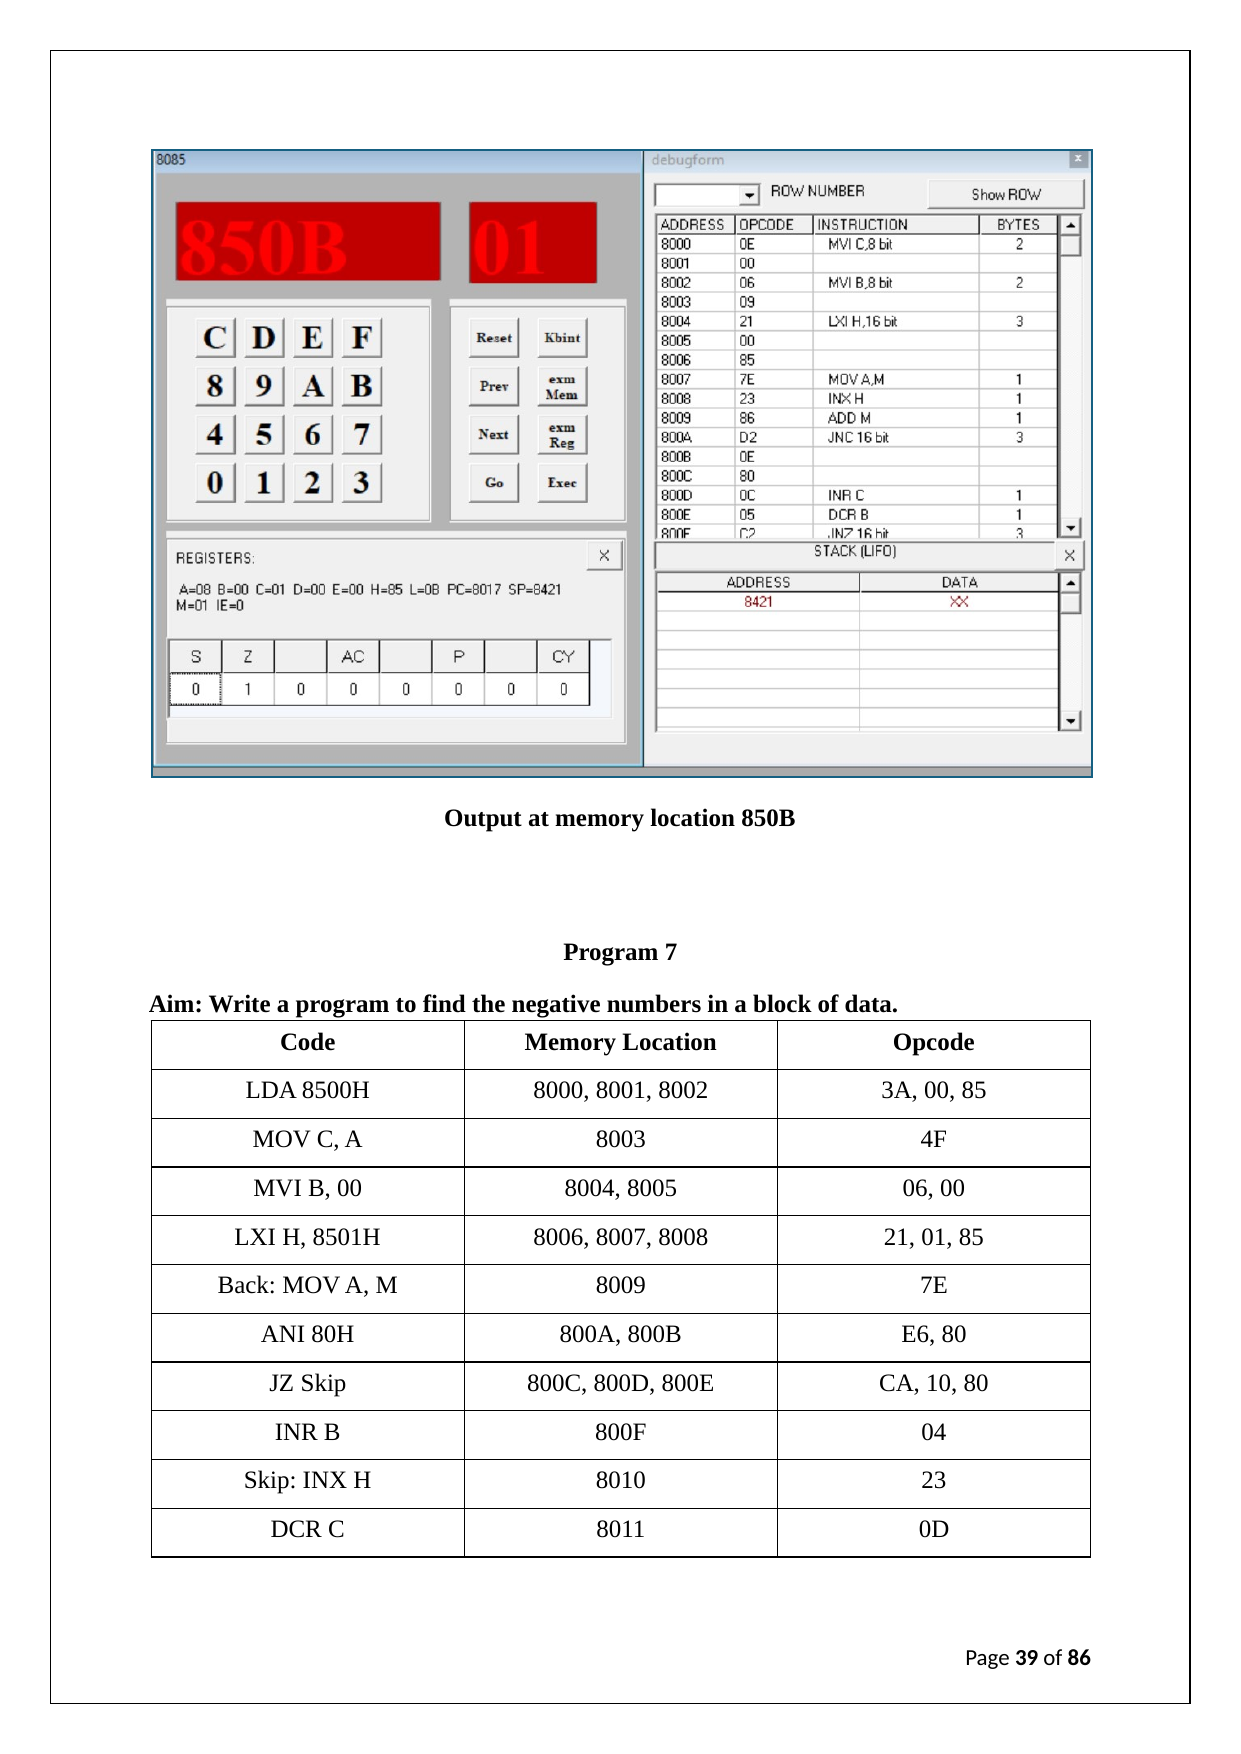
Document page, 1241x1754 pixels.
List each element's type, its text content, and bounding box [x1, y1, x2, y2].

table_cell 8006, 8007, 8008 [465, 1216, 777, 1264]
subtitle Program 7 [160, 937, 1080, 966]
table_cell 0D [778, 1509, 1090, 1556]
table_cell ANI 80H [152, 1314, 464, 1361]
table_cell 8004, 8005 [465, 1168, 777, 1215]
table_cell 4F [778, 1119, 1090, 1166]
table_cell Back: MOV A, M [152, 1265, 464, 1313]
table_cell E6, 80 [778, 1314, 1090, 1361]
table_cell CA, 10, 80 [778, 1363, 1090, 1410]
table_cell INR B [152, 1411, 464, 1459]
table_header Code [152, 1021, 464, 1069]
table_cell 800A, 800B [465, 1314, 777, 1361]
table_cell JZ Skip [152, 1363, 464, 1410]
table_cell 23 [778, 1460, 1090, 1508]
table_cell 8009 [465, 1265, 777, 1313]
table_cell Skip: INX H [152, 1460, 464, 1508]
table_cell 06, 00 [778, 1168, 1090, 1215]
table_cell 8000, 8001, 8002 [465, 1070, 777, 1118]
table_cell DCR C [152, 1509, 464, 1556]
table_cell 800F [465, 1411, 777, 1459]
table_cell 3A, 00, 85 [778, 1070, 1090, 1118]
table_cell 8011 [465, 1509, 777, 1556]
table_header Memory Location [465, 1021, 777, 1069]
table_cell LDA 8500H [152, 1070, 464, 1118]
table_header Opcode [778, 1021, 1090, 1069]
table_cell 8003 [465, 1119, 777, 1166]
picture [153, 151, 1091, 776]
table_cell MVI B, 00 [152, 1168, 464, 1215]
table_cell 7E [778, 1265, 1090, 1313]
table_cell 04 [778, 1411, 1090, 1459]
table_cell 8010 [465, 1460, 777, 1508]
table_cell 21, 01, 85 [778, 1216, 1090, 1264]
table_cell MOV C, A [152, 1119, 464, 1166]
text Aim: Write a program to find the negative numbers in a block of data. [148, 989, 1080, 1018]
table_cell 800C, 800D, 800E [465, 1363, 777, 1410]
table_cell LXI H, 8501H [152, 1216, 464, 1264]
